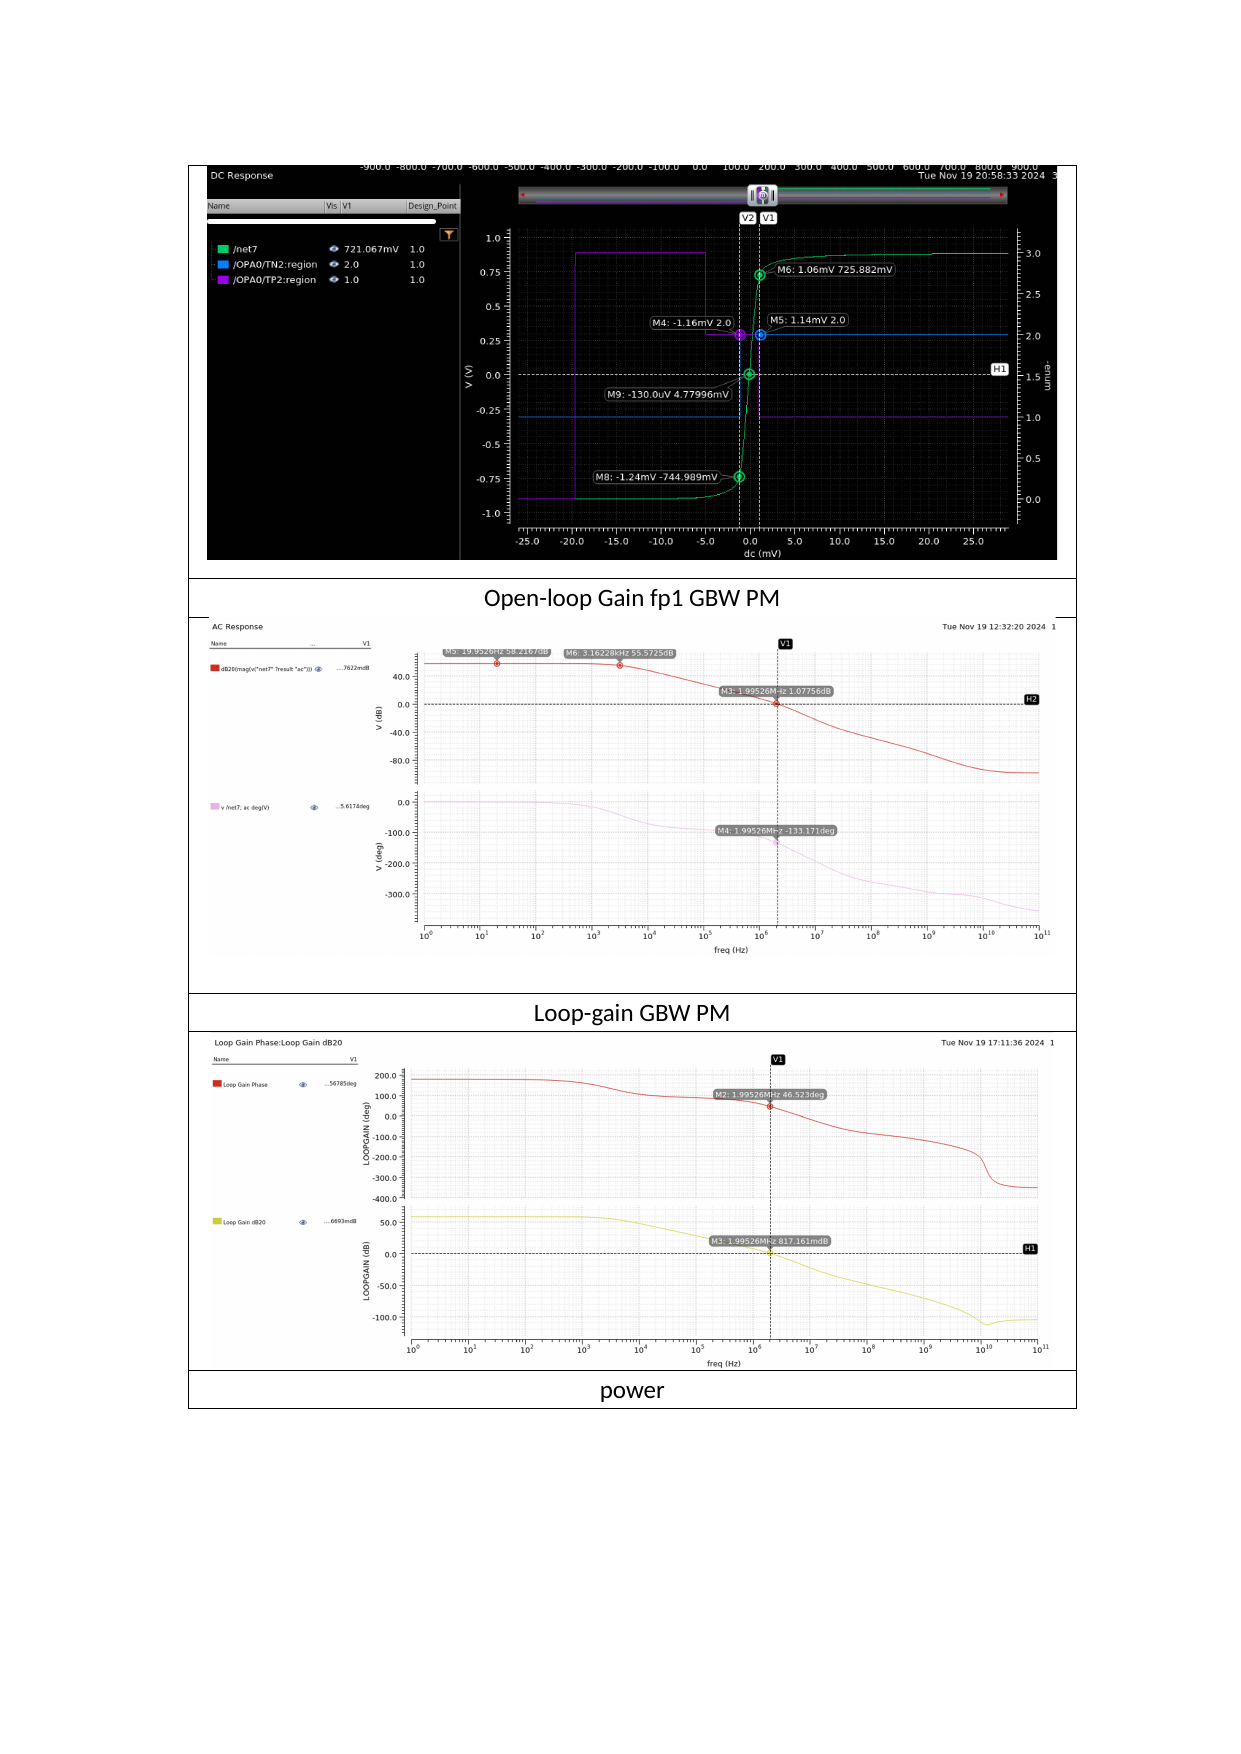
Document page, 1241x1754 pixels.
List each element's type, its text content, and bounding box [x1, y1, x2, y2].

table_cell power [189, 1371, 1076, 1408]
table_cell [189, 1032, 1076, 1370]
table_cell [189, 166, 1076, 578]
picture [207, 165, 1058, 560]
table_cell [189, 618, 1076, 993]
picture [210, 1032, 1054, 1369]
picture [208, 617, 1056, 957]
table_cell Loop-gain GBW PM [189, 994, 1076, 1031]
table_cell Open-loop Gain fp1 GBW PM [189, 579, 1076, 617]
